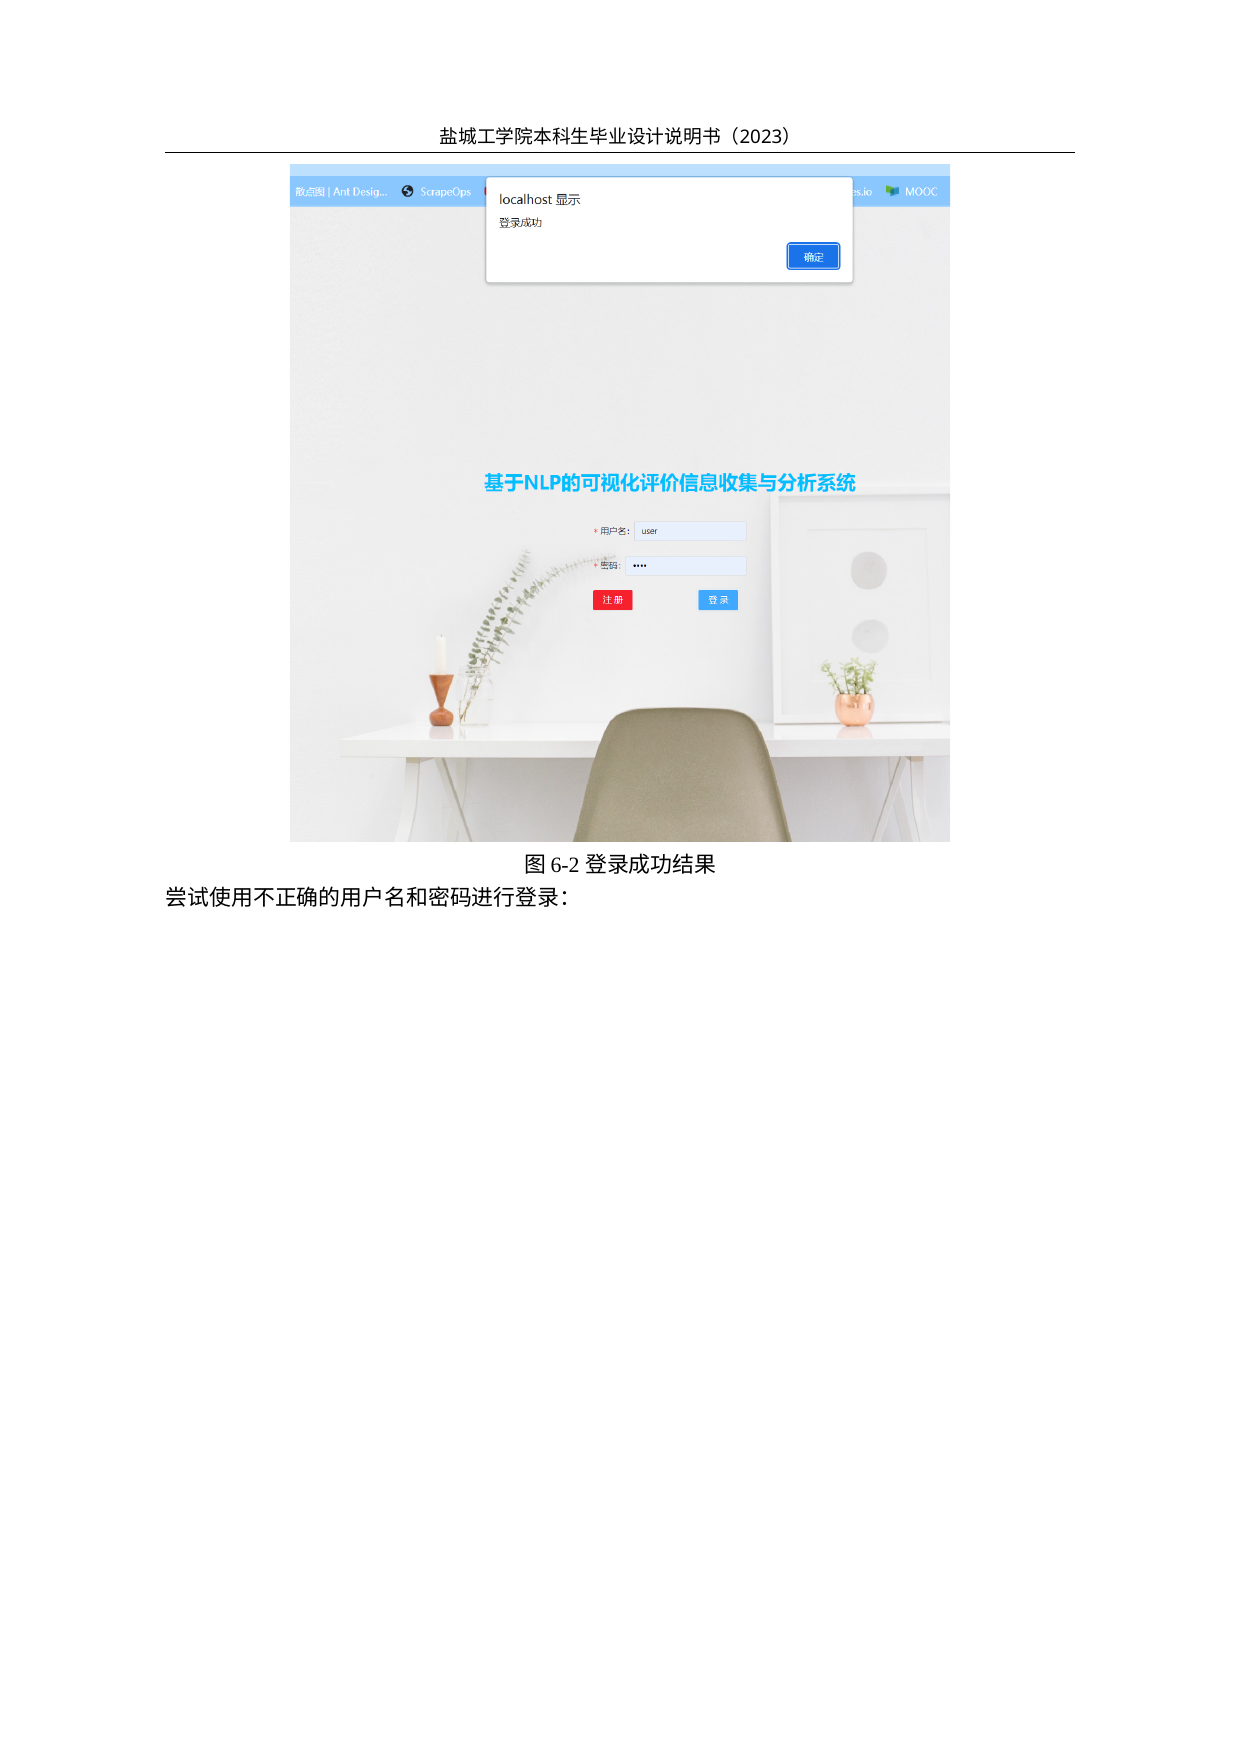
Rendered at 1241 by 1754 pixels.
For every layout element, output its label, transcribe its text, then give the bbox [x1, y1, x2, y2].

text 尝试使用不正确的用户名和密码进行登录： [165, 879, 1075, 912]
picture [289, 164, 951, 842]
text 图6-2 登录成功结果 [165, 847, 1075, 879]
